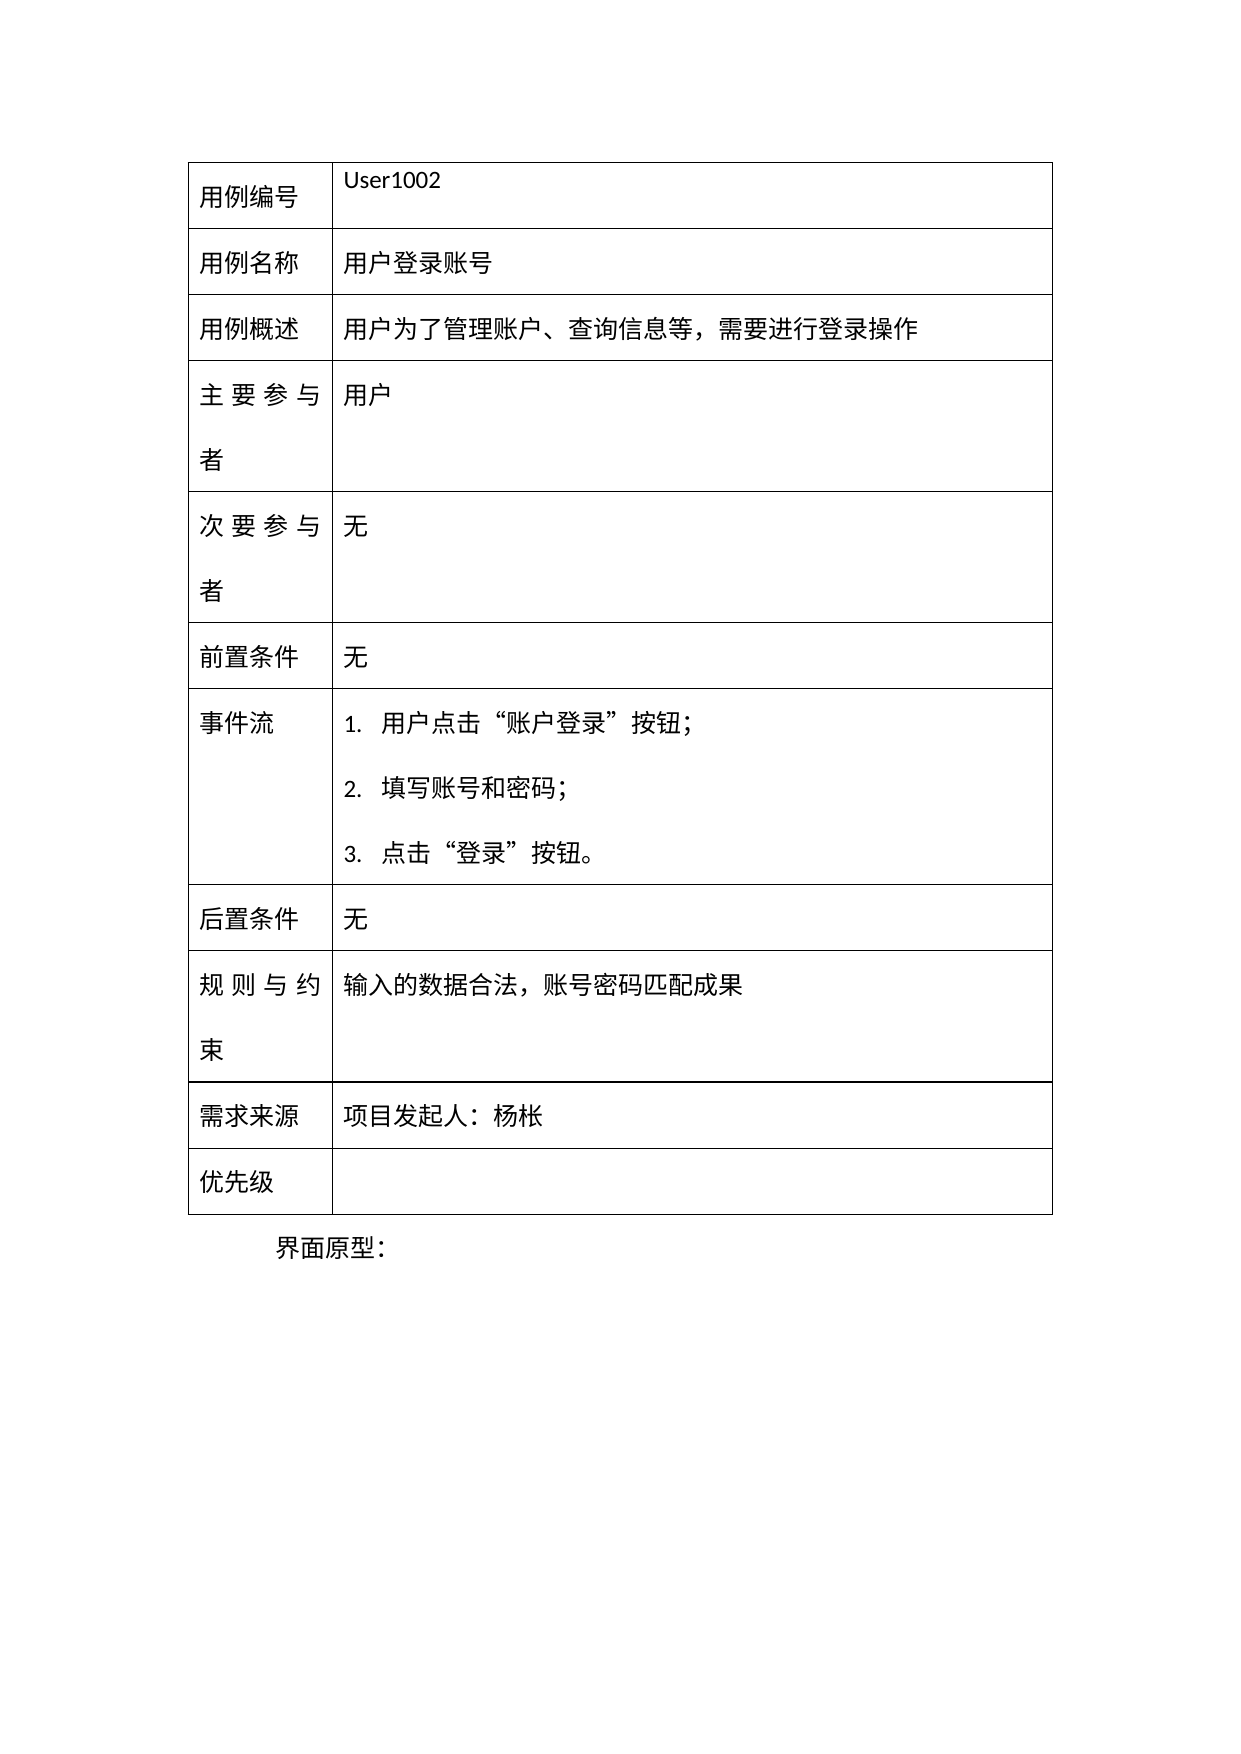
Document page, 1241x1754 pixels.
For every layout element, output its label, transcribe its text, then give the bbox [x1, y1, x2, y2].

table_cell 用例概述 [189, 295, 332, 360]
table_header User1002 [333, 163, 1052, 228]
text 界面原型： [231, 1215, 1053, 1279]
table_cell [333, 1149, 1052, 1213]
table_cell 无 [333, 492, 1052, 622]
table_cell 前置条件 [189, 623, 332, 688]
table_cell 规则与约束 [189, 951, 332, 1081]
table_cell 无 [333, 885, 1052, 950]
table_cell 输入的数据合法，账号密码匹配成果 [333, 951, 1052, 1081]
table_cell 优先级 [189, 1149, 332, 1213]
table_cell 无 [333, 623, 1052, 688]
table_cell 用户登录账号 [333, 229, 1052, 294]
table_cell 主要参与者 [189, 361, 332, 491]
table_cell 项目发起人：杨枨 [333, 1083, 1052, 1147]
table_cell 次要参与者 [189, 492, 332, 622]
table_cell 需求来源 [189, 1083, 332, 1147]
table_header 用例编号 [189, 163, 332, 228]
table_cell 后置条件 [189, 885, 332, 950]
table_cell 事件流 [189, 689, 332, 884]
table_cell 用户为了管理账户、查询信息等，需要进行登录操作 [333, 295, 1052, 360]
table_cell 用户 [333, 361, 1052, 491]
table_cell 用户点击“账户登录”按钮； 填写账号和密码； 点击“登录”按钮。 [333, 689, 1052, 884]
table_cell 用例名称 [189, 229, 332, 294]
